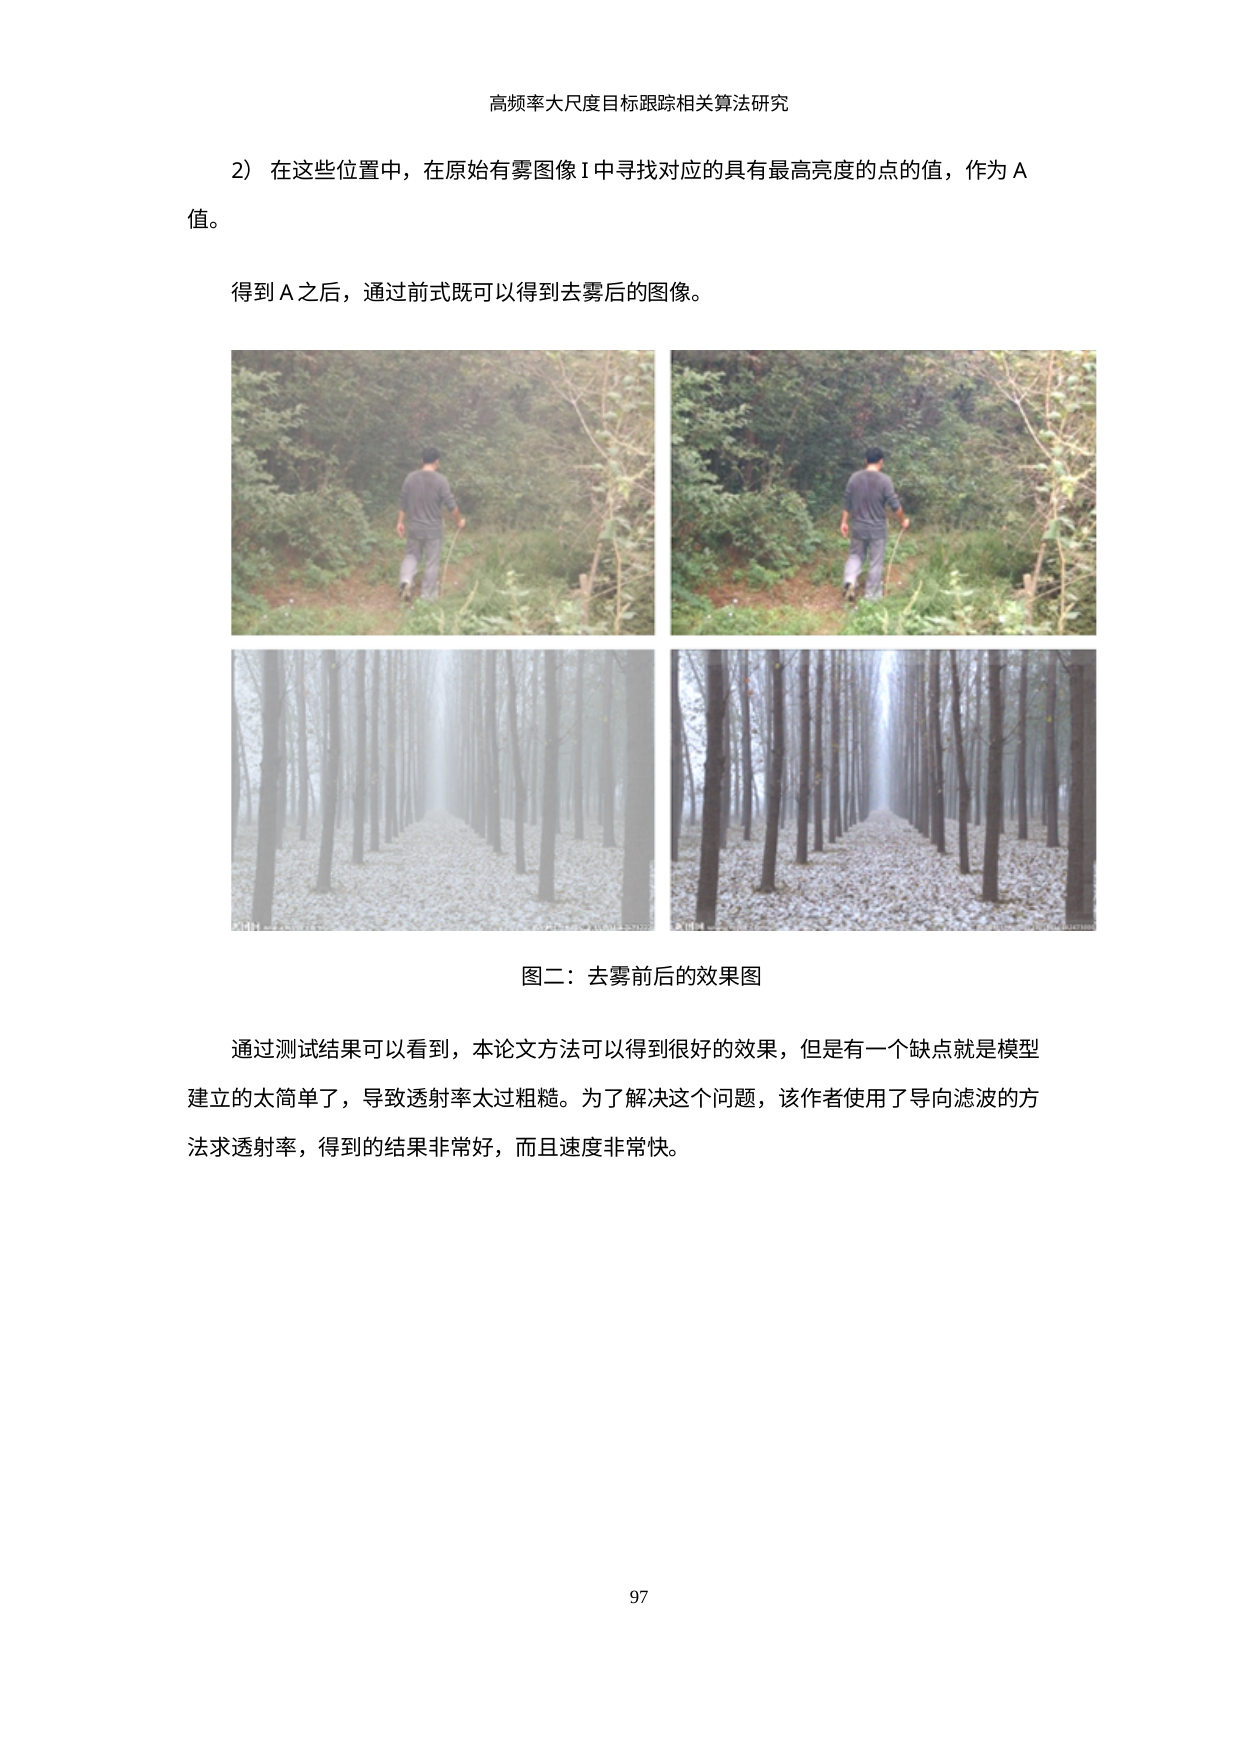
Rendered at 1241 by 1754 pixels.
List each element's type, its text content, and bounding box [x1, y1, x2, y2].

text 通过测试结果可以看到，本论文方法可以得到很好的效果，但是有一个缺点就是模型建立的太简单了，导致透射率太过粗糙。为了解决这个问题，该作者使用了导向滤波的方法求透射率，得到的结果非常好，而且速度非常快。 [187, 1032, 1053, 1162]
text 图二：去雾前后的效果图 [187, 958, 1053, 991]
text 得到A之后，通过前式既可以得到去雾后的图像。 [187, 275, 1053, 308]
text 2） 在这些位置中，在原始有雾图像I中寻找对应的具有最高亮度的点的值，作为A值。 [187, 153, 1053, 234]
picture [231, 350, 1097, 931]
